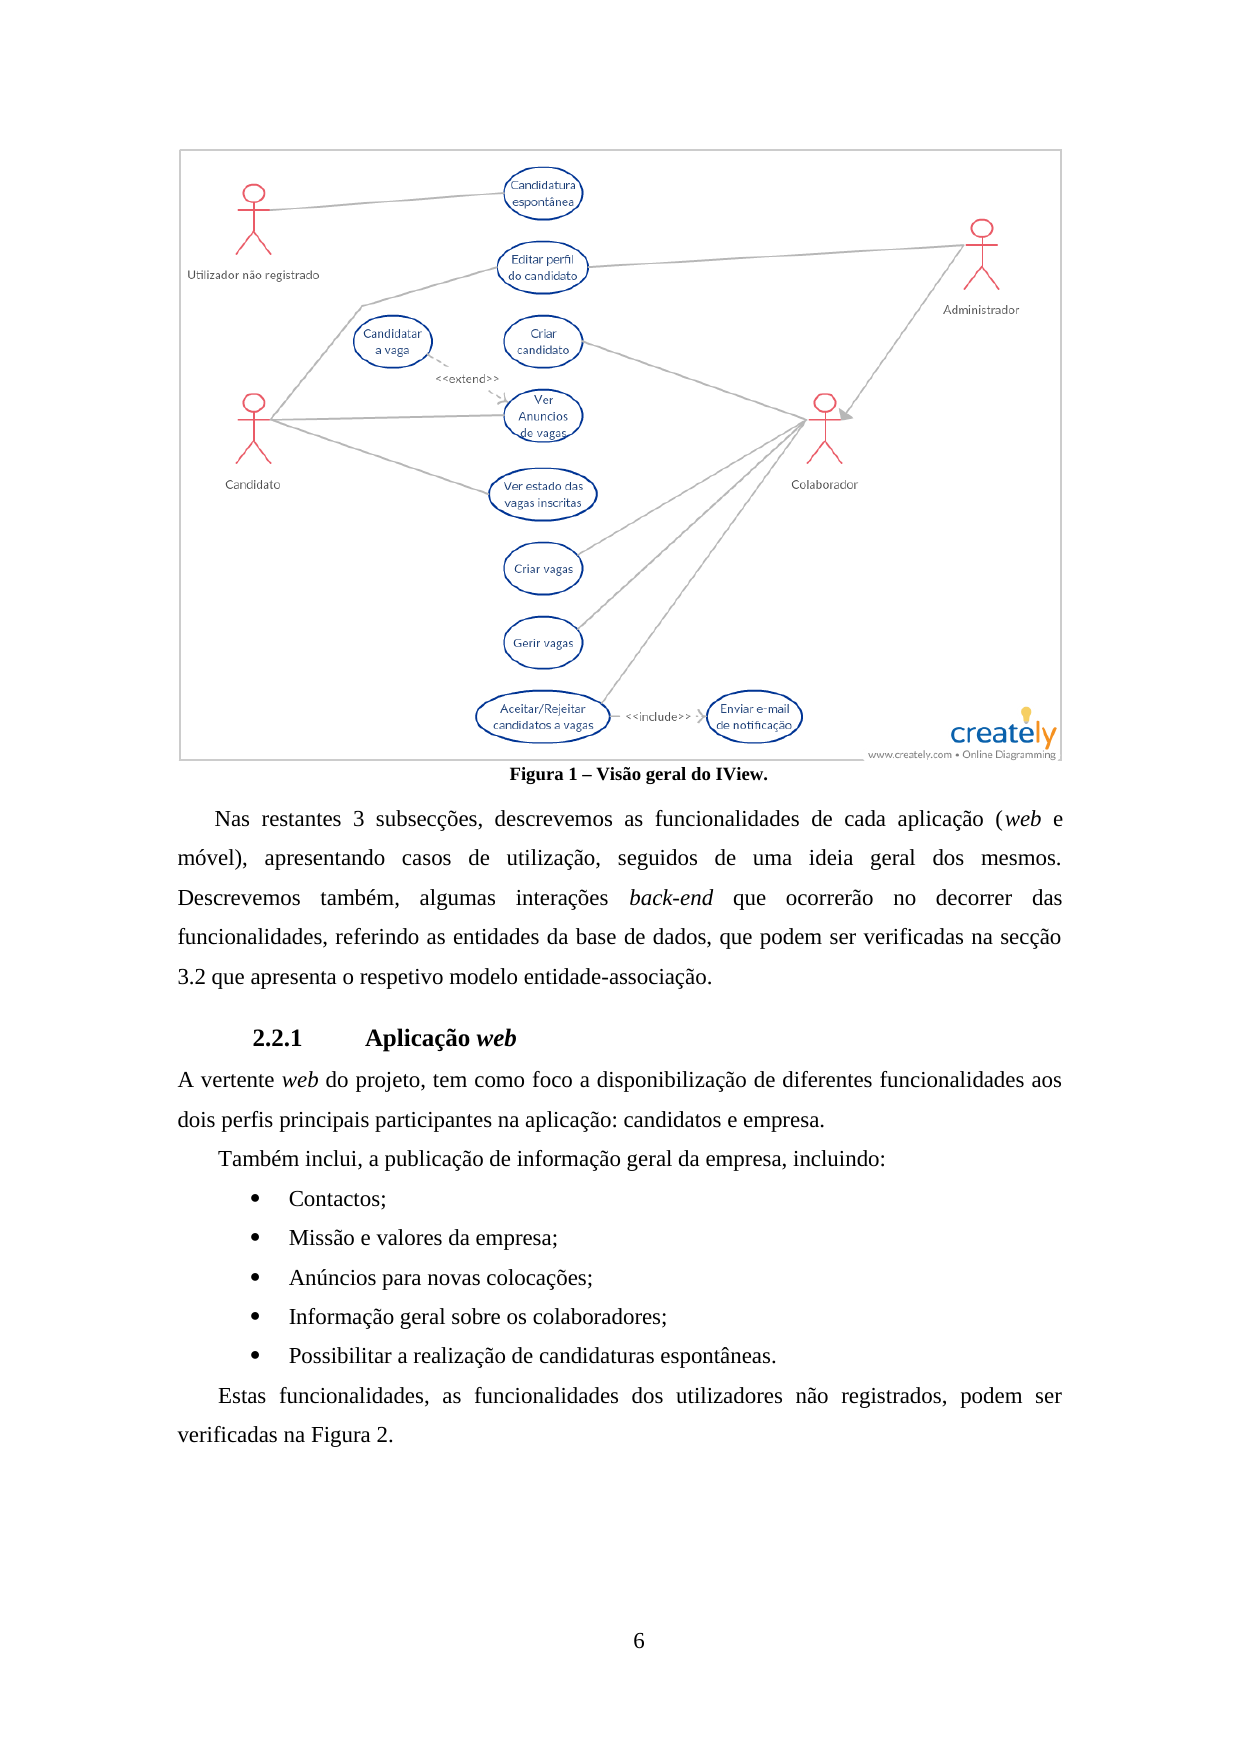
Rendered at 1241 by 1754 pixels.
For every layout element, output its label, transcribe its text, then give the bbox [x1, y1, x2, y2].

list Missão e valores da empresa; [251, 1224, 1063, 1251]
text Nas restantes 3 subsecções, descrevemos as funcionalidades de cada aplicação (web e móvel), apresentando casos de utilização, seguidos de uma ideia geral dos mesmos. Descrevemos também, algumas interações back-end que ocorrerão no decorrer das funcionalidades, referindo as entidades da base de dados, que podem ser verificadas na secção 3.2 que apresenta o respetivo modelo entidade-associação. [177, 805, 1063, 989]
list Possibilitar a realização de candidaturas espontâneas. [251, 1343, 1063, 1369]
text Figura 1 – Visão geral do IView. [177, 763, 1063, 784]
text Estas funcionalidades, as funcionalidades dos utilizadores não registrados, podem ser verificadas na Figura 2. [177, 1382, 1063, 1448]
text A vertente web do projeto, tem como foco a disponibilização de diferentes funcionalidades aos dois perfis principais participantes na aplicação: candidatos e empresa. [177, 1066, 1063, 1132]
list Anúncios para novas colocações; [251, 1264, 1063, 1290]
list Contactos; [251, 1185, 1063, 1211]
subtitle Aplicação web [252, 1023, 1063, 1052]
list Informação geral sobre os colaboradores; [251, 1303, 1063, 1329]
text Também inclui, a publicação de informação geral da empresa, incluindo: [177, 1145, 1063, 1172]
picture [177, 147, 1063, 763]
